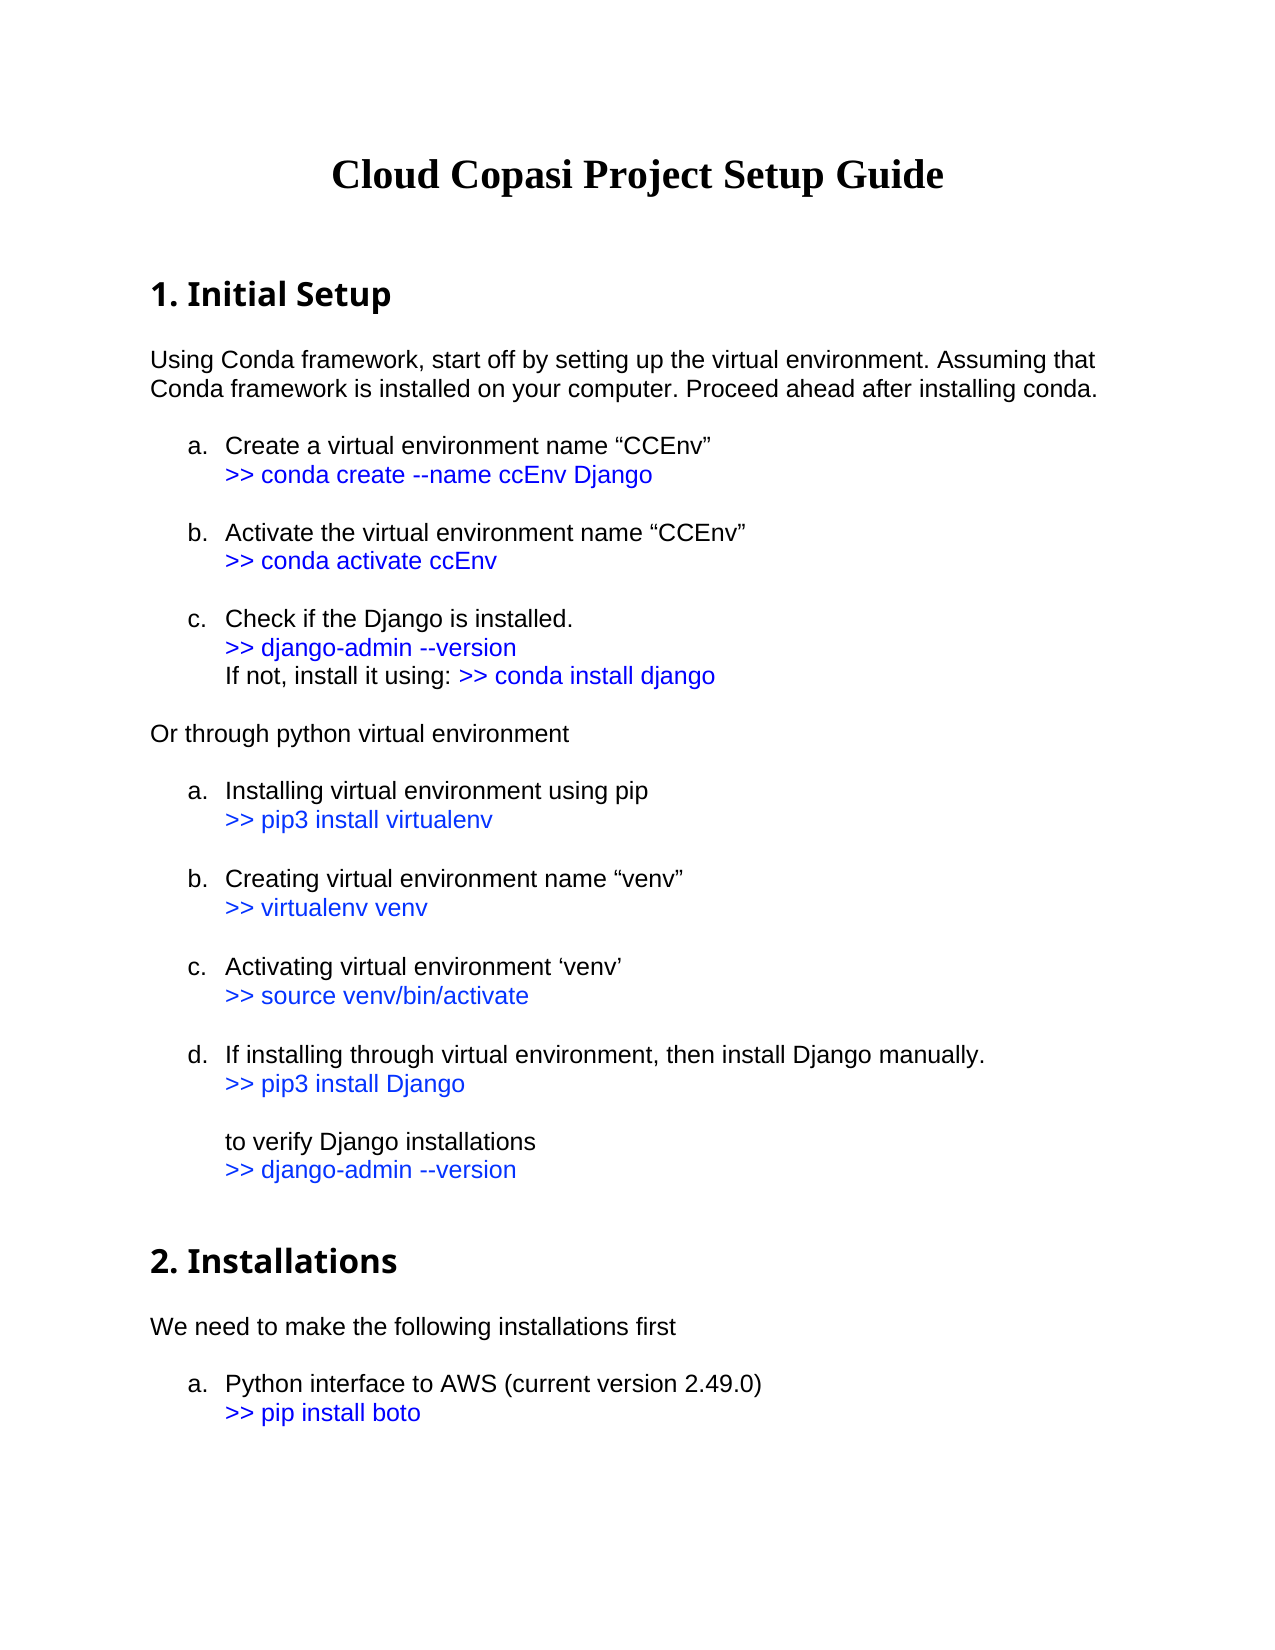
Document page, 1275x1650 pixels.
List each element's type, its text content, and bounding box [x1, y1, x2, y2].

subtitle Installations [150, 1238, 1125, 1283]
list >> conda create --name ccEnv Django [225, 460, 1125, 489]
list >> conda activate ccEnv [225, 546, 1125, 575]
list Check if the Django is installed. [187, 604, 1125, 632]
list Installing virtual environment using pip >> pip3 install virtualenv [187, 776, 1125, 864]
list Creating virtual environment name “venv” [187, 864, 1125, 893]
text Or through python virtual environment [150, 719, 1125, 747]
list >> source venv/bin/activate [225, 981, 1125, 1040]
text Using Conda framework, start off by setting up the virtual environment. Assuming that Conda framework is installed on your computer. Proceed ahead after installing conda. [150, 345, 1125, 402]
list If not, install it using: >> conda install django [225, 661, 1125, 690]
subtitle Initial Setup [150, 271, 1125, 316]
list Create a virtual environment name “CCEnv” [187, 431, 1125, 460]
list >> django-admin --version [225, 632, 1125, 661]
list Activating virtual environment ‘venv’ [187, 952, 1125, 981]
text We need to make the following installations first [150, 1312, 1125, 1341]
list Python interface to AWS (current version 2.49.0) >> pip install boto [187, 1369, 1125, 1427]
list If installing through virtual environment, then install Django manually. [187, 1040, 1125, 1069]
text Cloud Copasi Project Setup Guide [150, 150, 1125, 198]
list Activate the virtual environment name “CCEnv” [187, 517, 1125, 546]
list >> pip3 install Django to verify Django installations >> django-admin --version [225, 1069, 1125, 1184]
list >> virtualenv venv [225, 893, 1125, 952]
